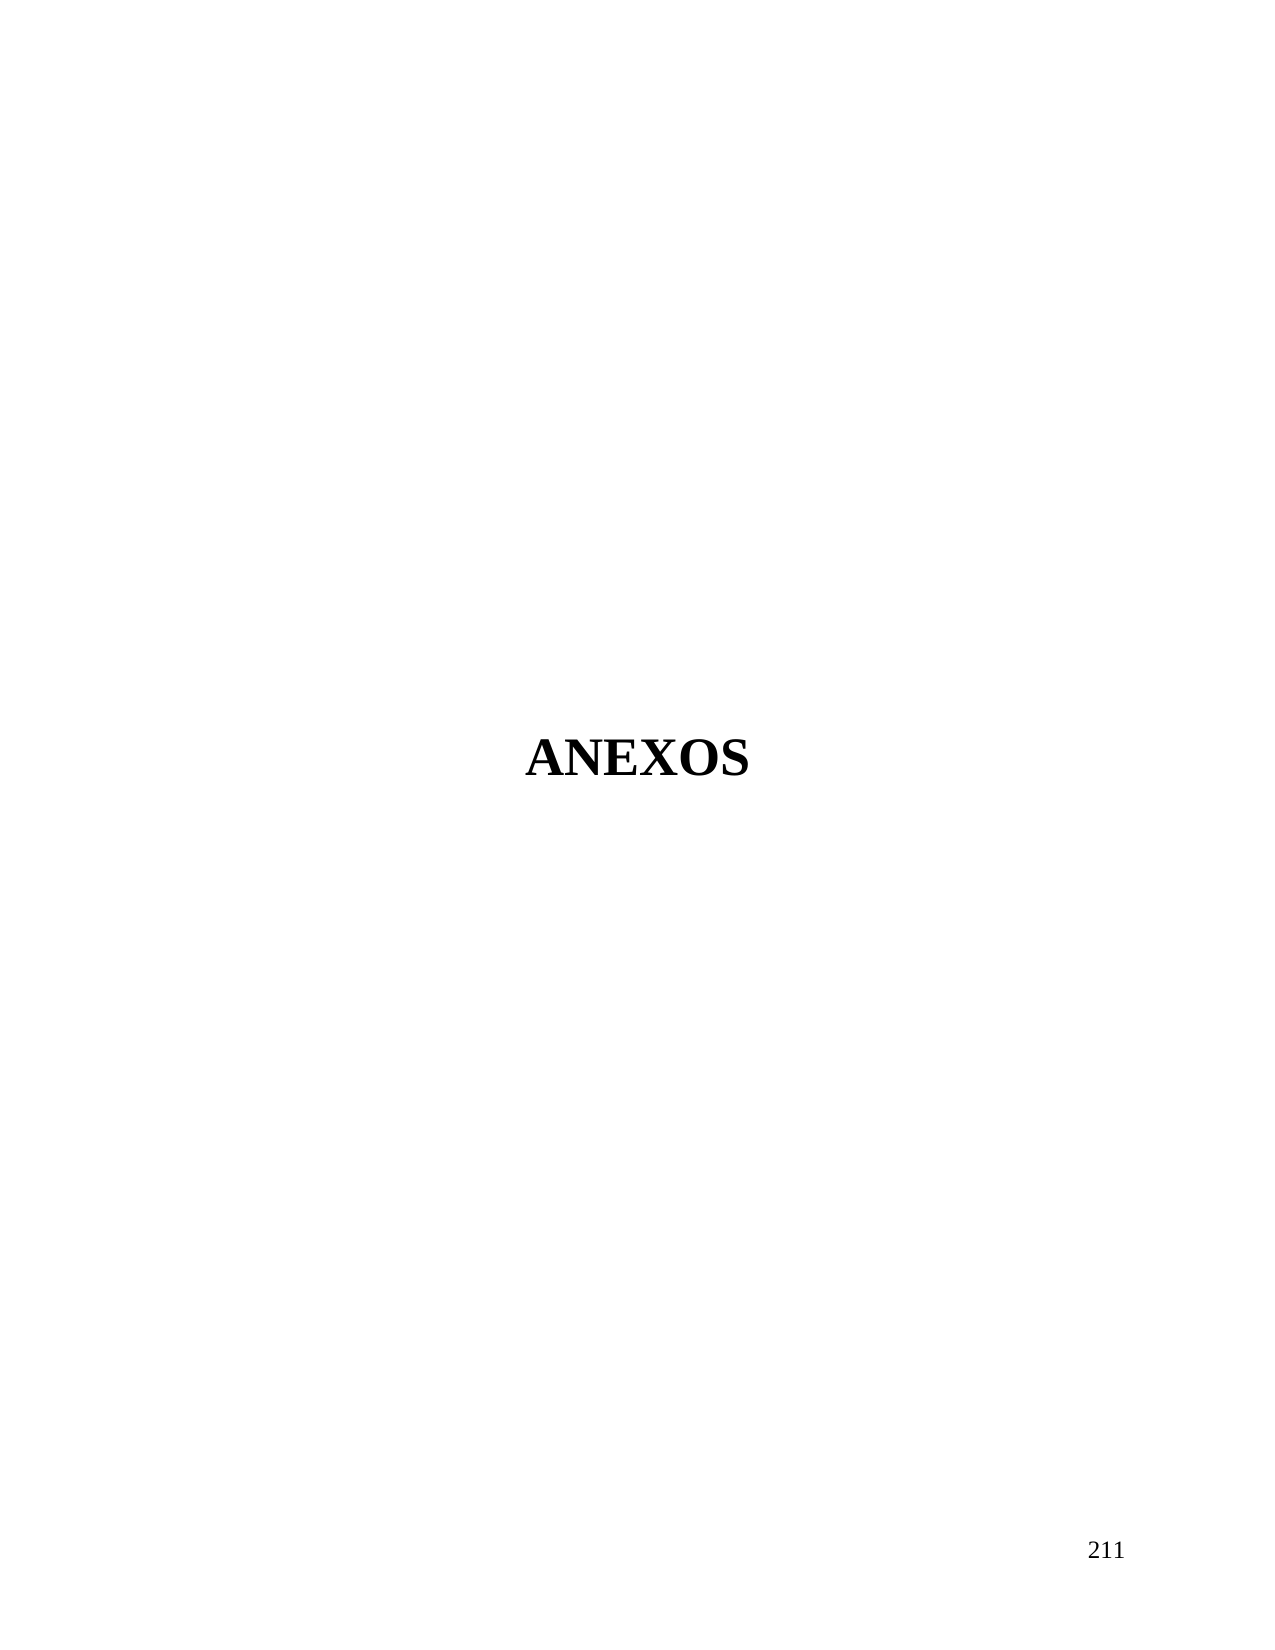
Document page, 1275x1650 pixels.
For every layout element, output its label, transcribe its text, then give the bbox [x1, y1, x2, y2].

text ANEXOS [150, 725, 1125, 787]
